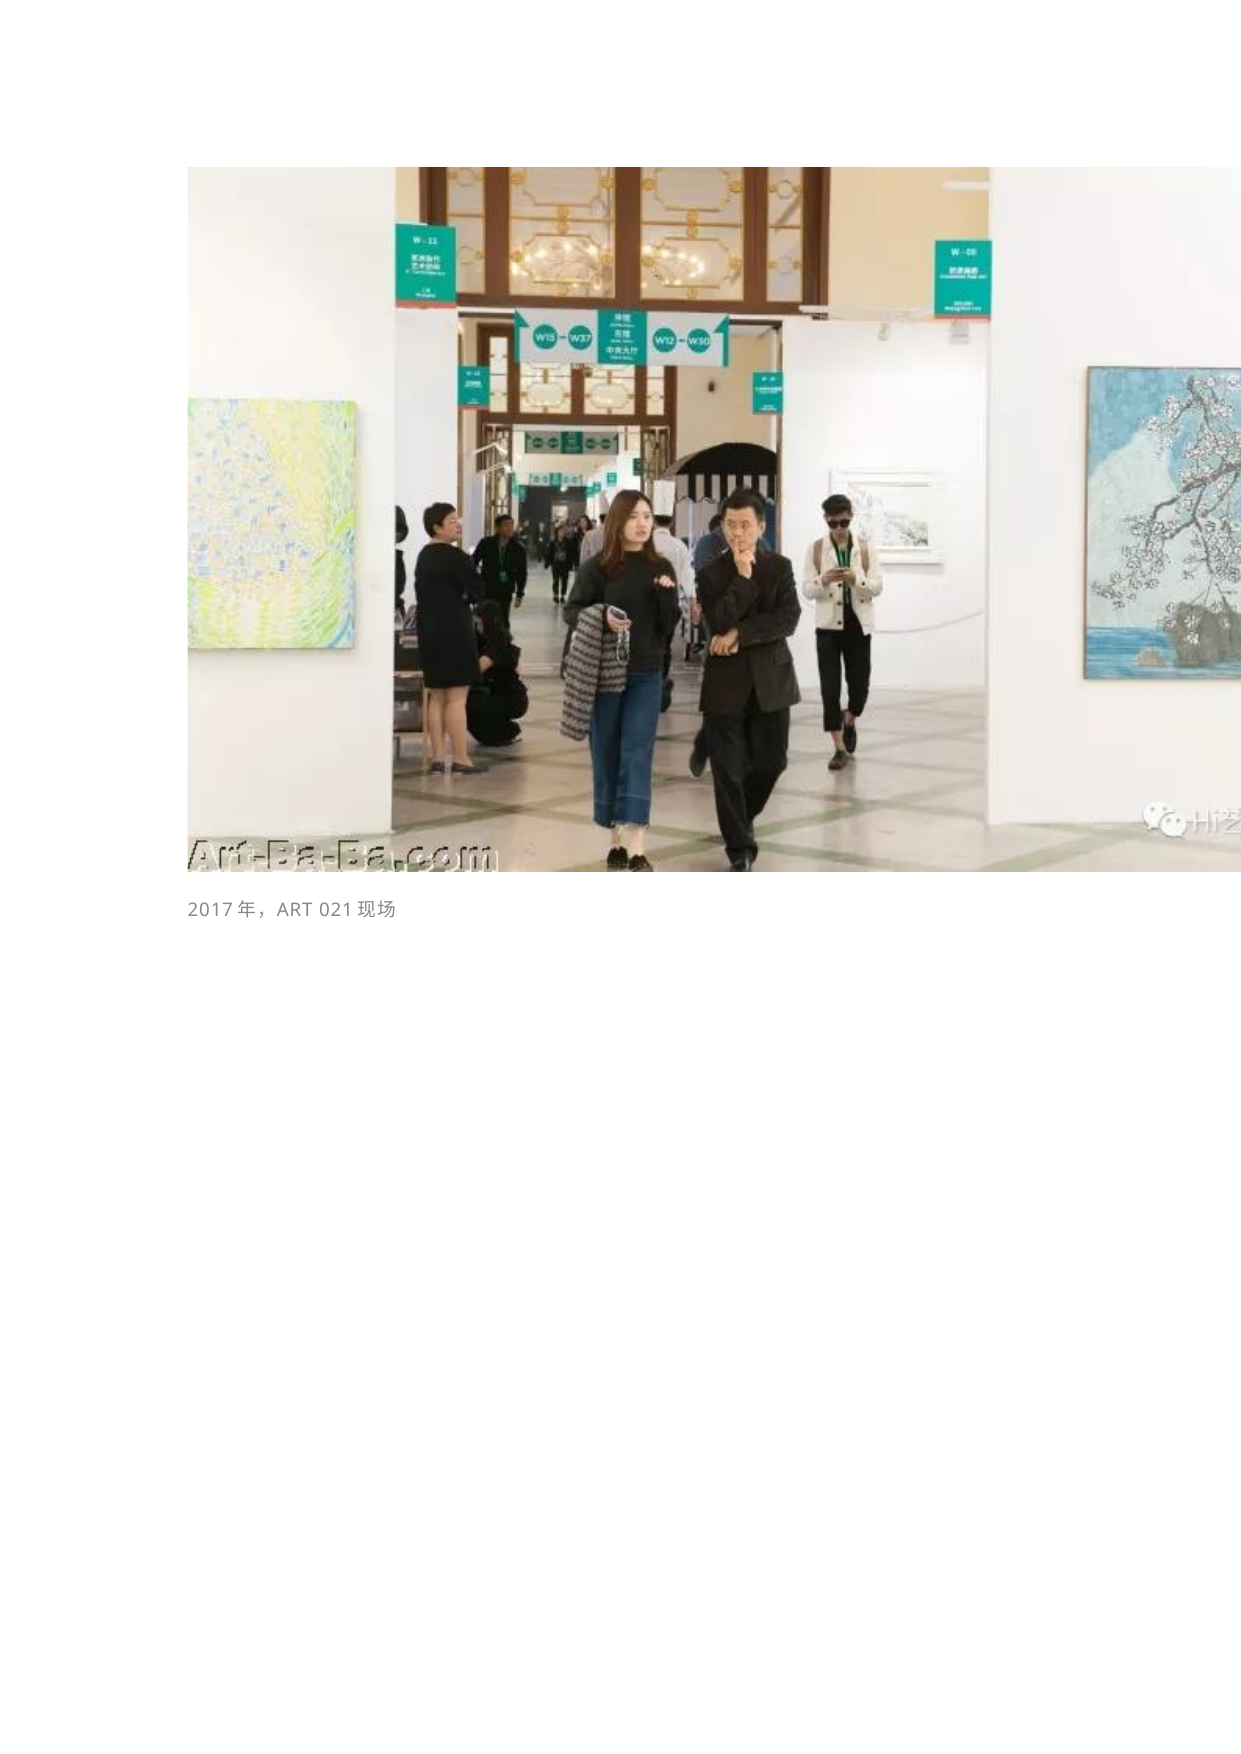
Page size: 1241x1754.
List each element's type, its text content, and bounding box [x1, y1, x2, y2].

picture [187, 167, 1241, 872]
text 2017年，ART 021现场 [187, 892, 1053, 924]
